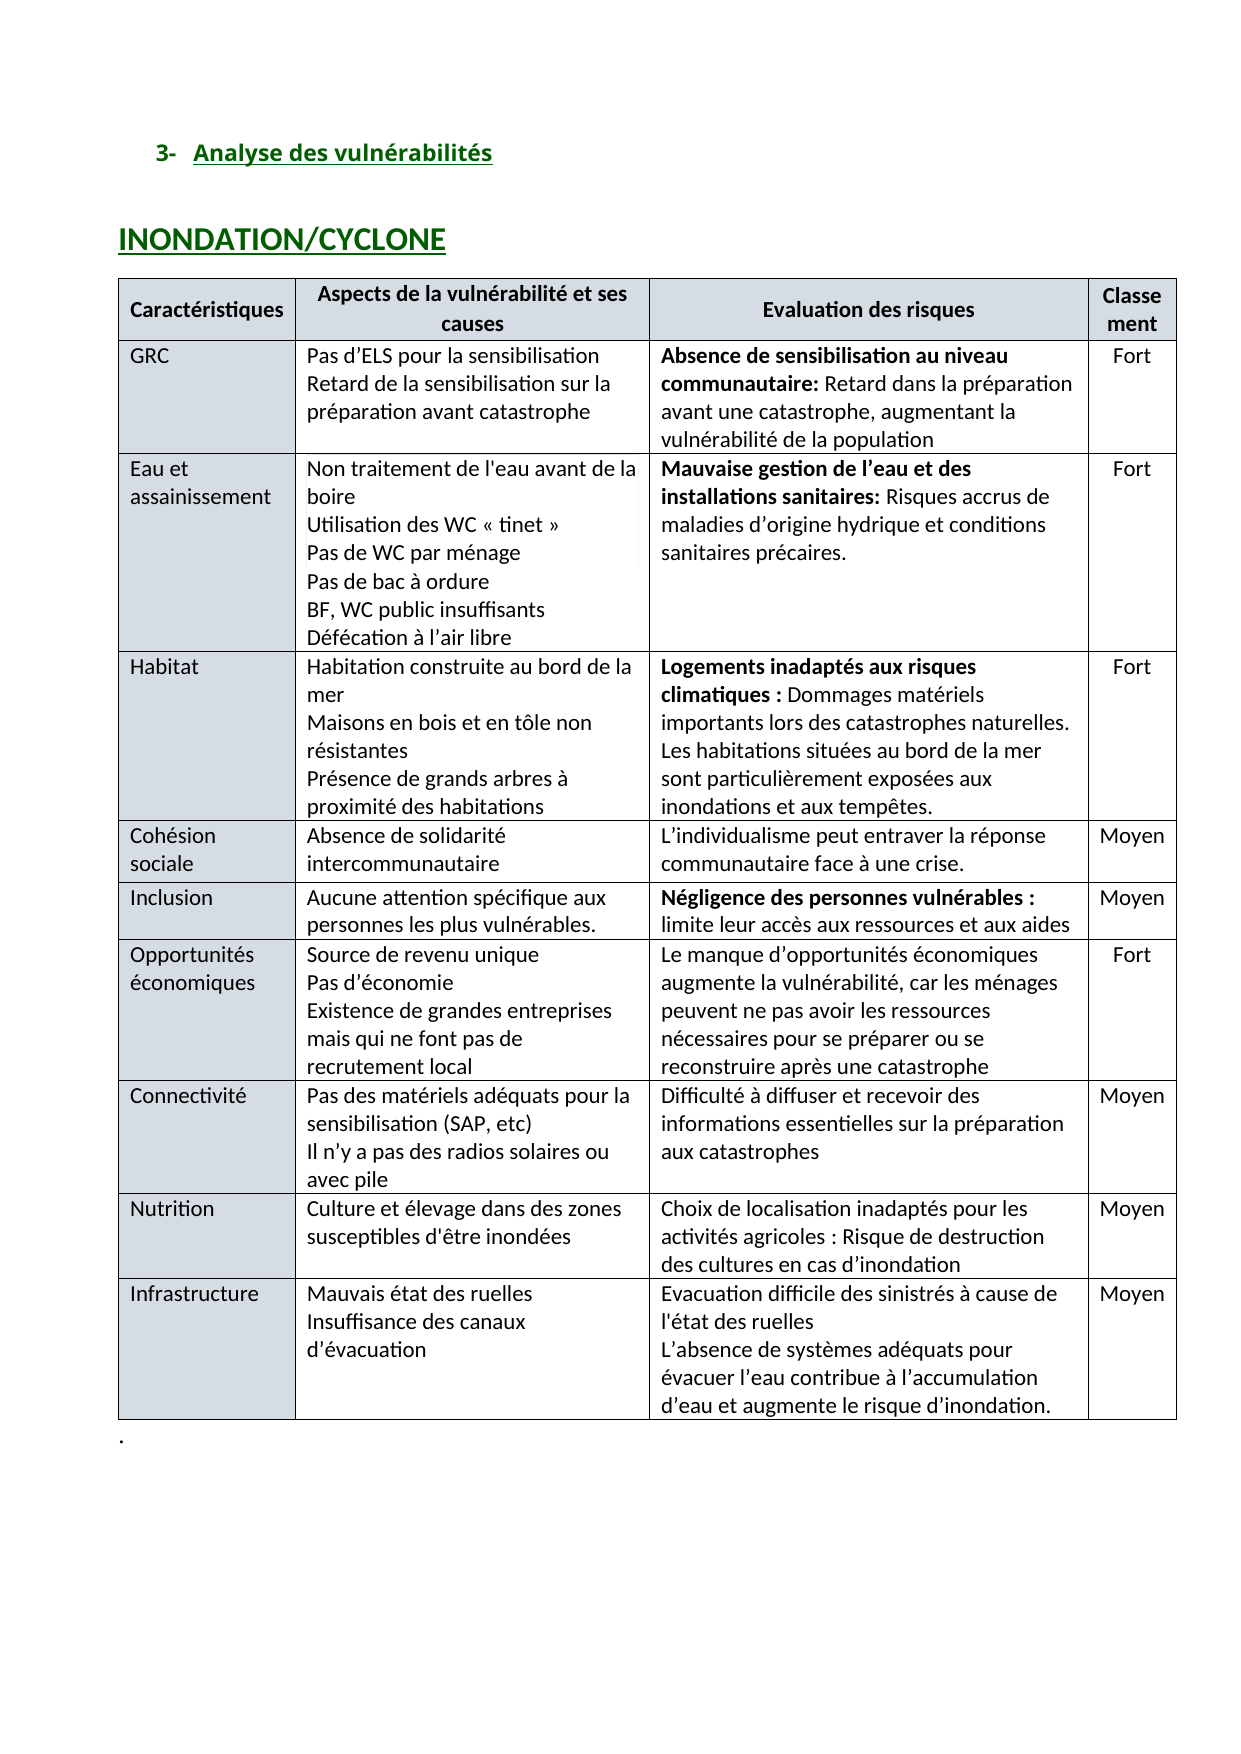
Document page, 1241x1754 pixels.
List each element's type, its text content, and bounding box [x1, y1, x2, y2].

table_cell Fort [1089, 454, 1176, 651]
table_cell Fort [1089, 341, 1176, 453]
table_cell Pas d’ELS pour la sensibilisation Retard de la sensibilisation sur la préparation avant catastrophe [296, 341, 649, 453]
table_cell Pas des matériels adéquats pour la sensibilisation (SAP, etc) Il n’y a pas des radios solaires ou avec pile [296, 1081, 649, 1193]
table_cell Moyen [1089, 1194, 1176, 1278]
table_cell Inclusion [119, 883, 295, 939]
subtitle Analyse des vulnérabilités [156, 137, 1122, 168]
table_cell Habitation construite au bord de la mer Maisons en bois et en tôle non résistantes Présence de grands arbres à proximité des habitations [296, 652, 649, 820]
text Haut du formulaire. [118, 1420, 1122, 1449]
table_header Aspects de la vulnérabilité et ses causes [296, 279, 649, 340]
table_cell Culture et élevage dans des zones susceptibles d'être inondées [296, 1194, 649, 1278]
table_cell Nutrition [119, 1194, 295, 1278]
table_cell Moyen [1089, 1279, 1176, 1419]
table_cell Infrastructure [119, 1279, 295, 1419]
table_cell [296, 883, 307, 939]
table_cell Cohésion sociale [119, 821, 295, 882]
table_cell L’individualisme peut entraver la réponse communautaire face à une crise. [650, 821, 1088, 882]
table_cell Connectivité [119, 1081, 295, 1193]
table_cell Choix de localisation inadaptés pour les activités agricoles : Risque de destruction des cultures en cas d’inondation [650, 1194, 1088, 1278]
table_cell Fort [1089, 652, 1176, 820]
table_cell Difficulté à diffuser et recevoir des informations essentielles sur la préparation aux catastrophes [650, 1081, 1088, 1193]
table_header Evaluation des risques [650, 279, 1088, 340]
table_cell Mauvais état des ruelles Insuffisance des canaux d’évacuation [296, 1279, 649, 1419]
table_cell Logements inadaptés aux risques climatiques : Dommages matériels importants lors des catastrophes naturelles. Les habitations situées au bord de la mer sont particulièrement exposées aux inondations et aux tempêtes. [650, 652, 1088, 820]
table_cell Moyen [1089, 821, 1176, 882]
table_cell Opportunités économiques [119, 940, 295, 1080]
table_cell Non traitement de l'eau avant de la boire Utilisation des WC « tinet » Pas de WC par ménage Pas de bac à ordure BF, WC public insuffisants Défécation à l’air libre [296, 454, 649, 651]
table_cell GRC [119, 341, 295, 453]
table_cell Eau et assainissement [119, 454, 295, 651]
table_cell Négligence des personnes vulnérables : limite leur accès aux ressources et aux aides [650, 883, 1088, 939]
table_cell Habitat [119, 652, 295, 820]
table_cell Fort [1089, 940, 1176, 1080]
table_cell Mauvaise gestion de l’eau et des installations sanitaires: Risques accrus de maladies d’origine hydrique et conditions sanitaires précaires. [650, 454, 1088, 651]
text INONDATION/CYCLONE [118, 218, 1122, 258]
table_cell Moyen [1089, 1081, 1176, 1193]
table_cell Le manque d’opportunités économiques augmente la vulnérabilité, car les ménages peuvent ne pas avoir les ressources nécessaires pour se préparer ou se reconstruire après une catastrophe [650, 940, 1088, 1080]
table_header Classe ment [1089, 279, 1176, 340]
table_header Caractéristiques [119, 279, 295, 340]
table_cell Moyen [1089, 883, 1176, 939]
table_cell Absence de solidarité intercommunautaire [296, 821, 649, 882]
table_cell Source de revenu unique Pas d’économie Existence de grandes entreprises mais qui ne font pas de recrutement local [296, 940, 649, 1080]
table_cell Absence de sensibilisation au niveau communautaire: Retard dans la préparation avant une catastrophe, augmentant la vulnérabilité de la population [650, 341, 1088, 453]
table_cell Evacuation difficile des sinistrés à cause de l'état des ruelles L’absence de systèmes adéquats pour évacuer l’eau contribue à l’accumulation d’eau et augmente le risque d’inondation. [650, 1279, 1088, 1419]
